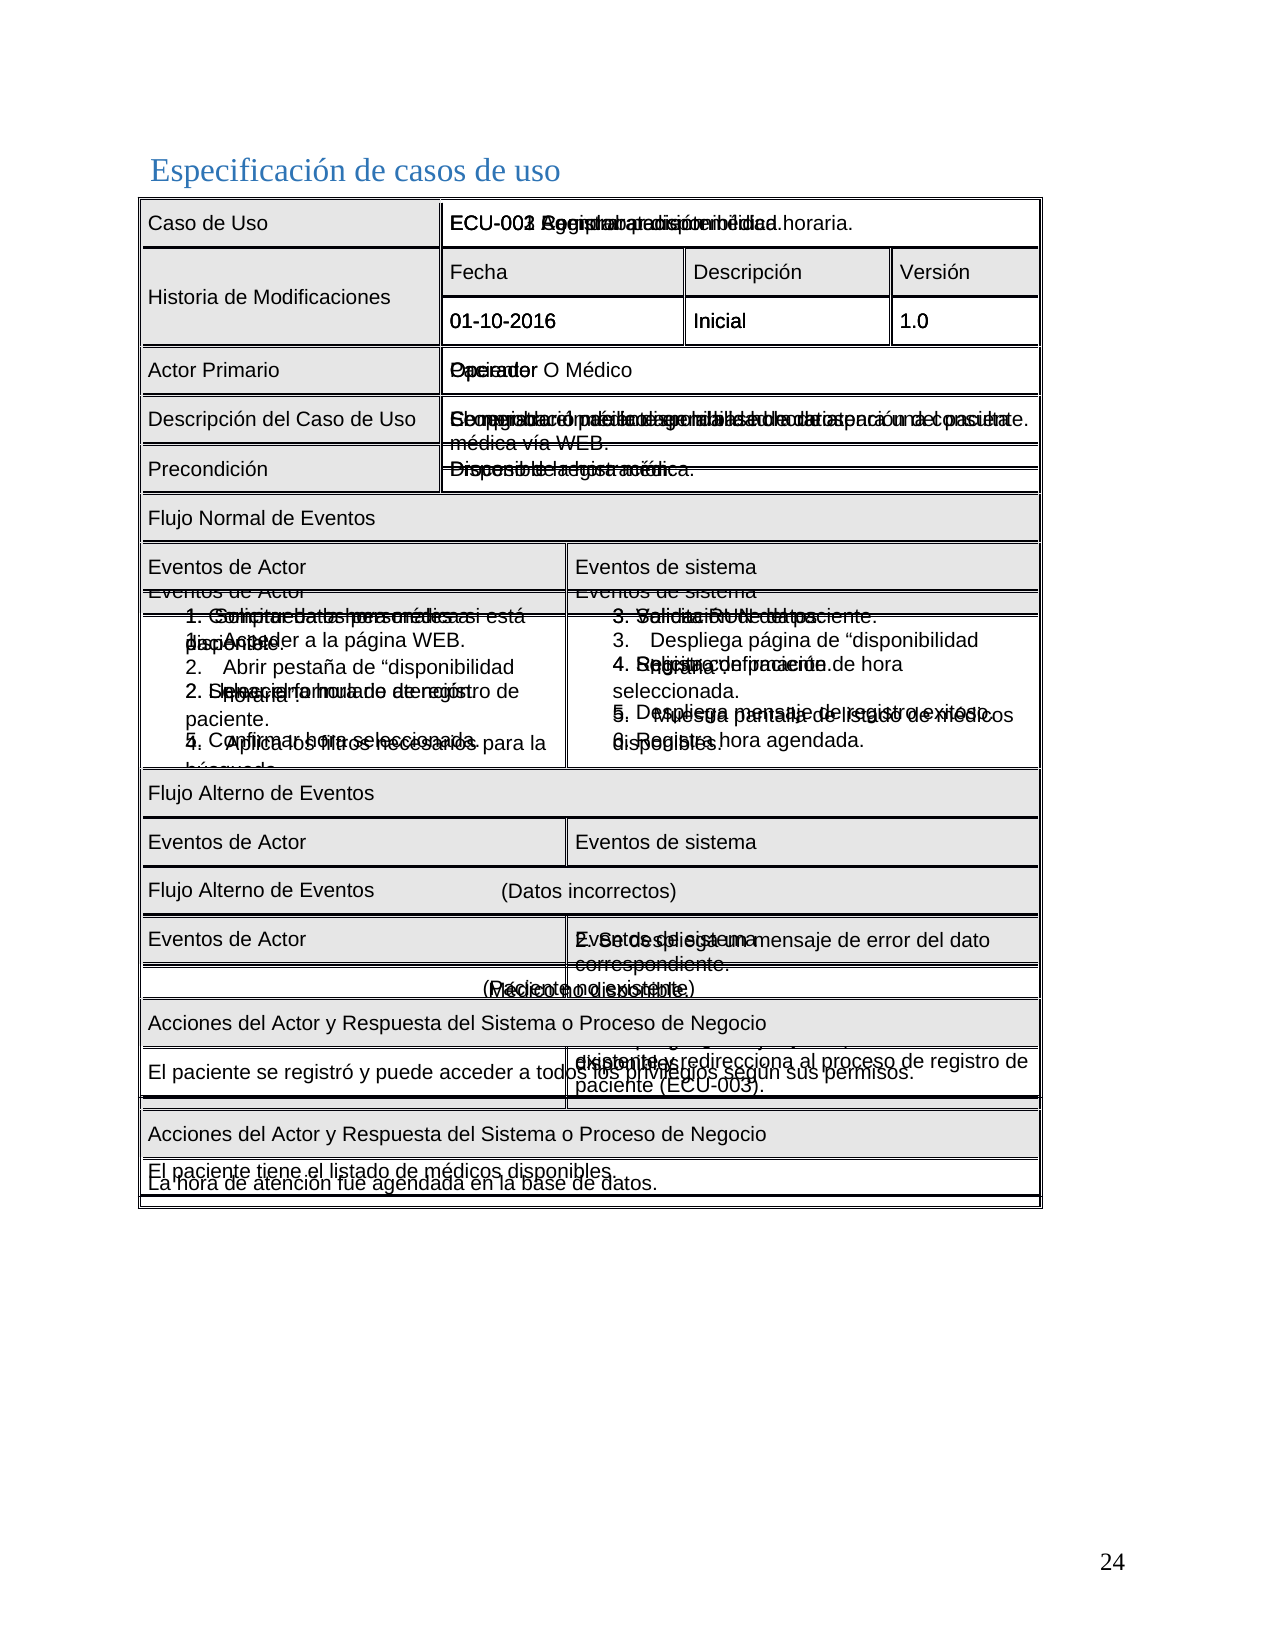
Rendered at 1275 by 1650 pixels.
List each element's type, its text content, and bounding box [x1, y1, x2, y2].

table_cell Eventos de sistema [568, 816, 1039, 865]
table_cell Flujo Alterno de Eventos [139, 767, 1041, 816]
table_cell Actor Primario [141, 344, 439, 393]
table_cell Acciones del Actor y Respuesta del Sistema o Proceso de Negocio [139, 997, 1041, 1046]
table_cell Eventos de Actor [141, 816, 565, 865]
table_cell Descripción [686, 249, 889, 295]
table_cell Eventos de Actor [141, 540, 565, 589]
table_header Caso de Uso [139, 198, 441, 246]
table_header ECU-003 Registrar paciente [441, 200, 1039, 246]
table_cell Inicial [686, 298, 889, 344]
subtitle Especificación de casos de uso [150, 150, 1125, 188]
table_cell (Datos incorrectos) [141, 865, 1039, 914]
table_cell 01-10-2016 [443, 298, 683, 344]
table_cell Versión [893, 246, 1039, 295]
table_cell El paciente se registró y puede acceder a todos los privilegios según sus permisos. [139, 1046, 1041, 1095]
table_cell 3. Validación de datos. 4. Registro de paciente. 5. Despliega mensaje de registro exitoso. [568, 589, 1040, 767]
table_cell Descripción del Caso de Uso [141, 393, 439, 442]
table_cell [141, 914, 565, 997]
table_cell Se registra el paciente en la base de datos. [443, 393, 1040, 442]
table_cell Acciones del Actor y Respuesta del Sistema o Proceso de Negocio [139, 1108, 1041, 1157]
table_cell [141, 1098, 565, 1108]
table_cell 1. Solicitar datos personales a paciente. 2. Llenar el formulario de registro de paciente. [141, 589, 565, 767]
table_cell Fecha [443, 249, 683, 295]
table_cell 1.0 [893, 295, 1039, 344]
table_cell Proceso de registración. [443, 442, 1040, 491]
table_cell Flujo Normal de Eventos [141, 491, 1040, 540]
table_cell Precondición [141, 442, 439, 491]
table_cell Operador [443, 344, 1040, 393]
table_cell Historia de Modificaciones [141, 246, 439, 344]
table_cell La hora de atención fue agendada en la base de datos. [139, 1157, 1041, 1206]
table_cell Eventos de sistema [568, 540, 1040, 589]
table_cell 2. Se despliega un mensaje de error del dato correspondiente. [568, 914, 1040, 997]
